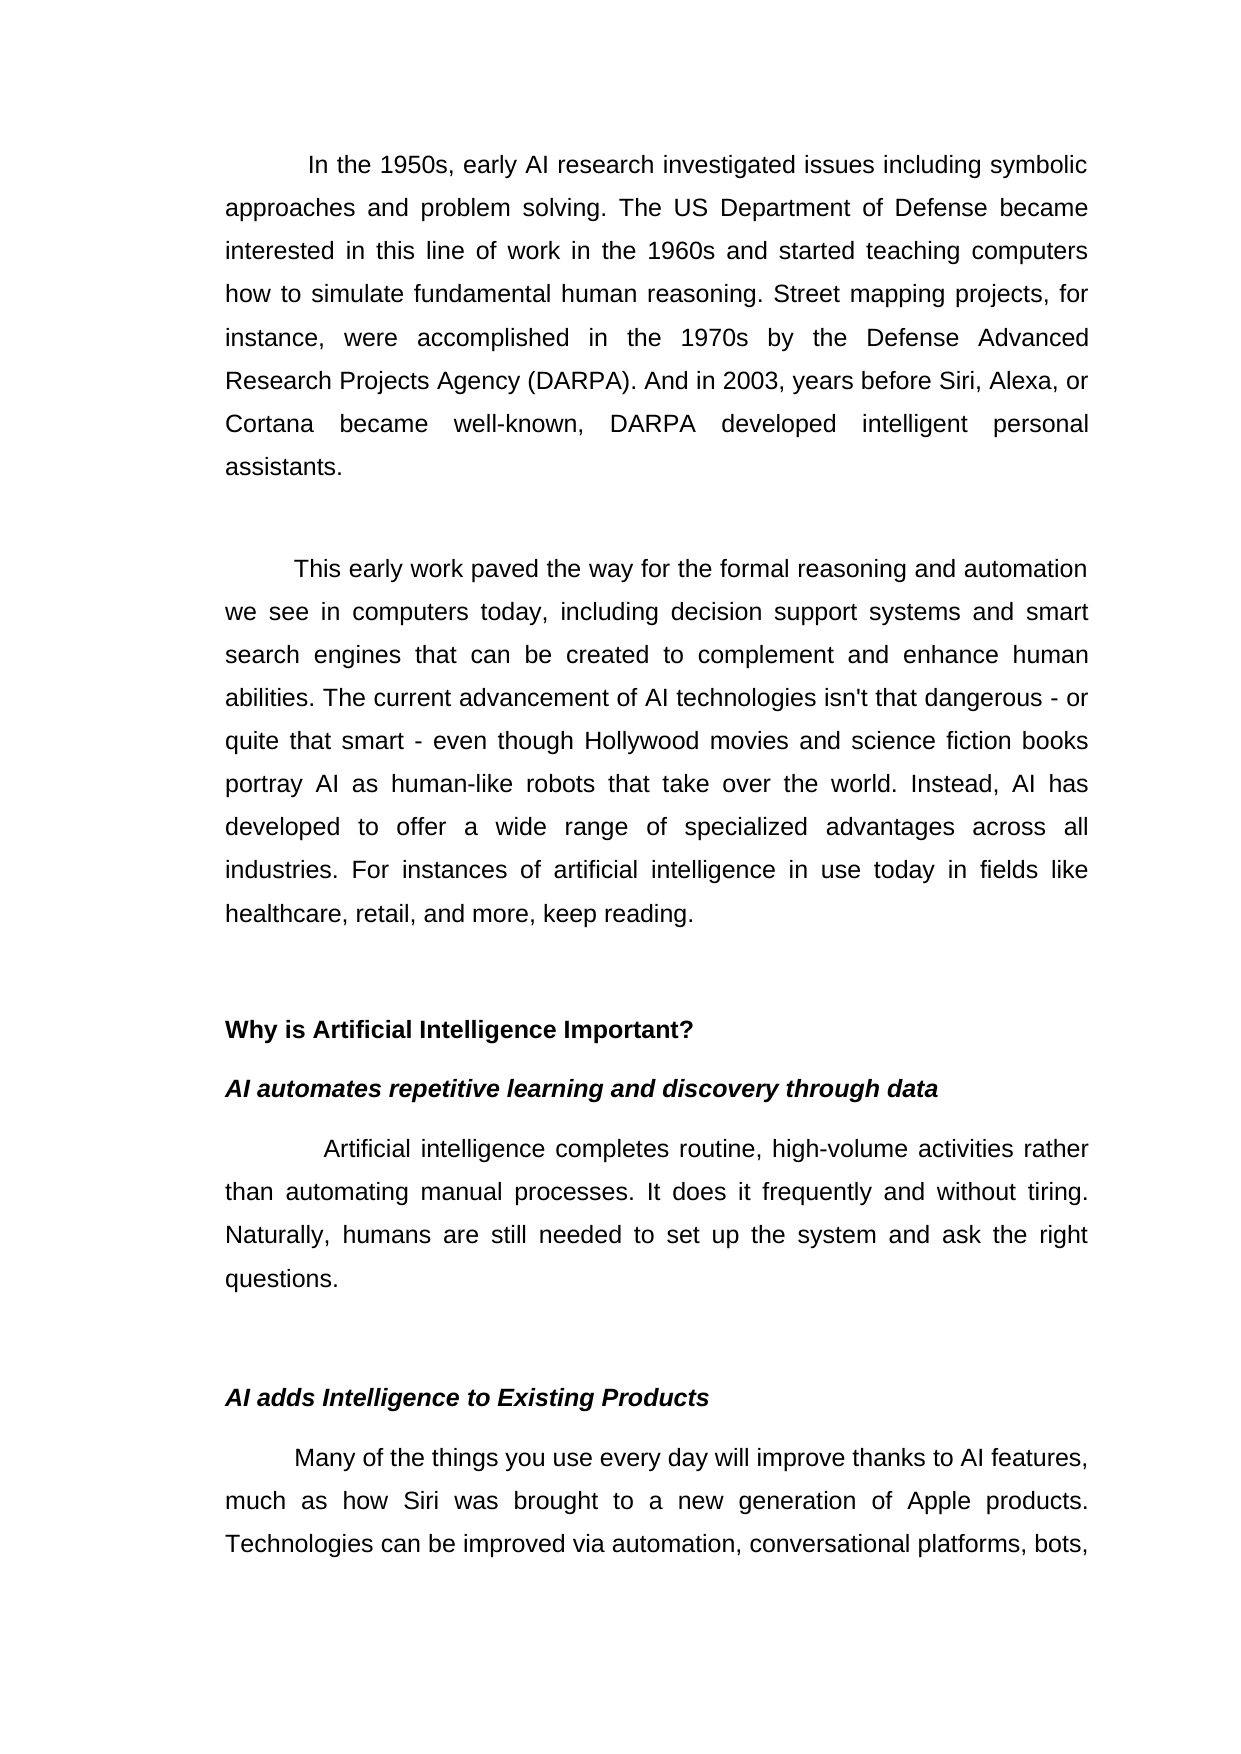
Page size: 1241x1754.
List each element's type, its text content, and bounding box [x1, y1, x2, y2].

text This early work paved the way for the formal reasoning and automation we see in computers today, including decision support systems and smart search engines that can be created to complement and enhance human abilities. The current advancement of AI technologies isn't that dangerous - or quite that smart - even though Hollywood movies and science fiction books portray AI as human-like robots that take over the world. Instead, AI has developed to offer a wide range of specialized advantages across all industries. For instances of artificial intelligence in use today in fields like healthcare, retail, and more, keep reading. [225, 554, 1090, 927]
text In the 1950s, early AI research investigated issues including symbolic approaches and problem solving. The US Department of Defense became interested in this line of work in the 1960s and started teaching computers how to simulate fundamental human reasoning. Street mapping projects, for instance, were accomplished in the 1970s by the Defense Advanced Research Projects Agency (DARPA). And in 2003, years before Siri, Alexa, or Cortana became well-known, DARPA developed intelligent personal assistants. [225, 150, 1090, 523]
text AI adds Intelligence to Existing Products [225, 1383, 1090, 1412]
text Why is Artificial Intelligence Important? [225, 1014, 1090, 1043]
text AI automates repetitive learning and discovery through data [225, 1074, 1090, 1103]
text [225, 1443, 1090, 1558]
text Artificial intelligence completes routine, high-volume activities rather than automating manual processes. It does it frequently and without tiring. Naturally, humans are still needed to set up the system and ask the right questions. [225, 1134, 1090, 1292]
